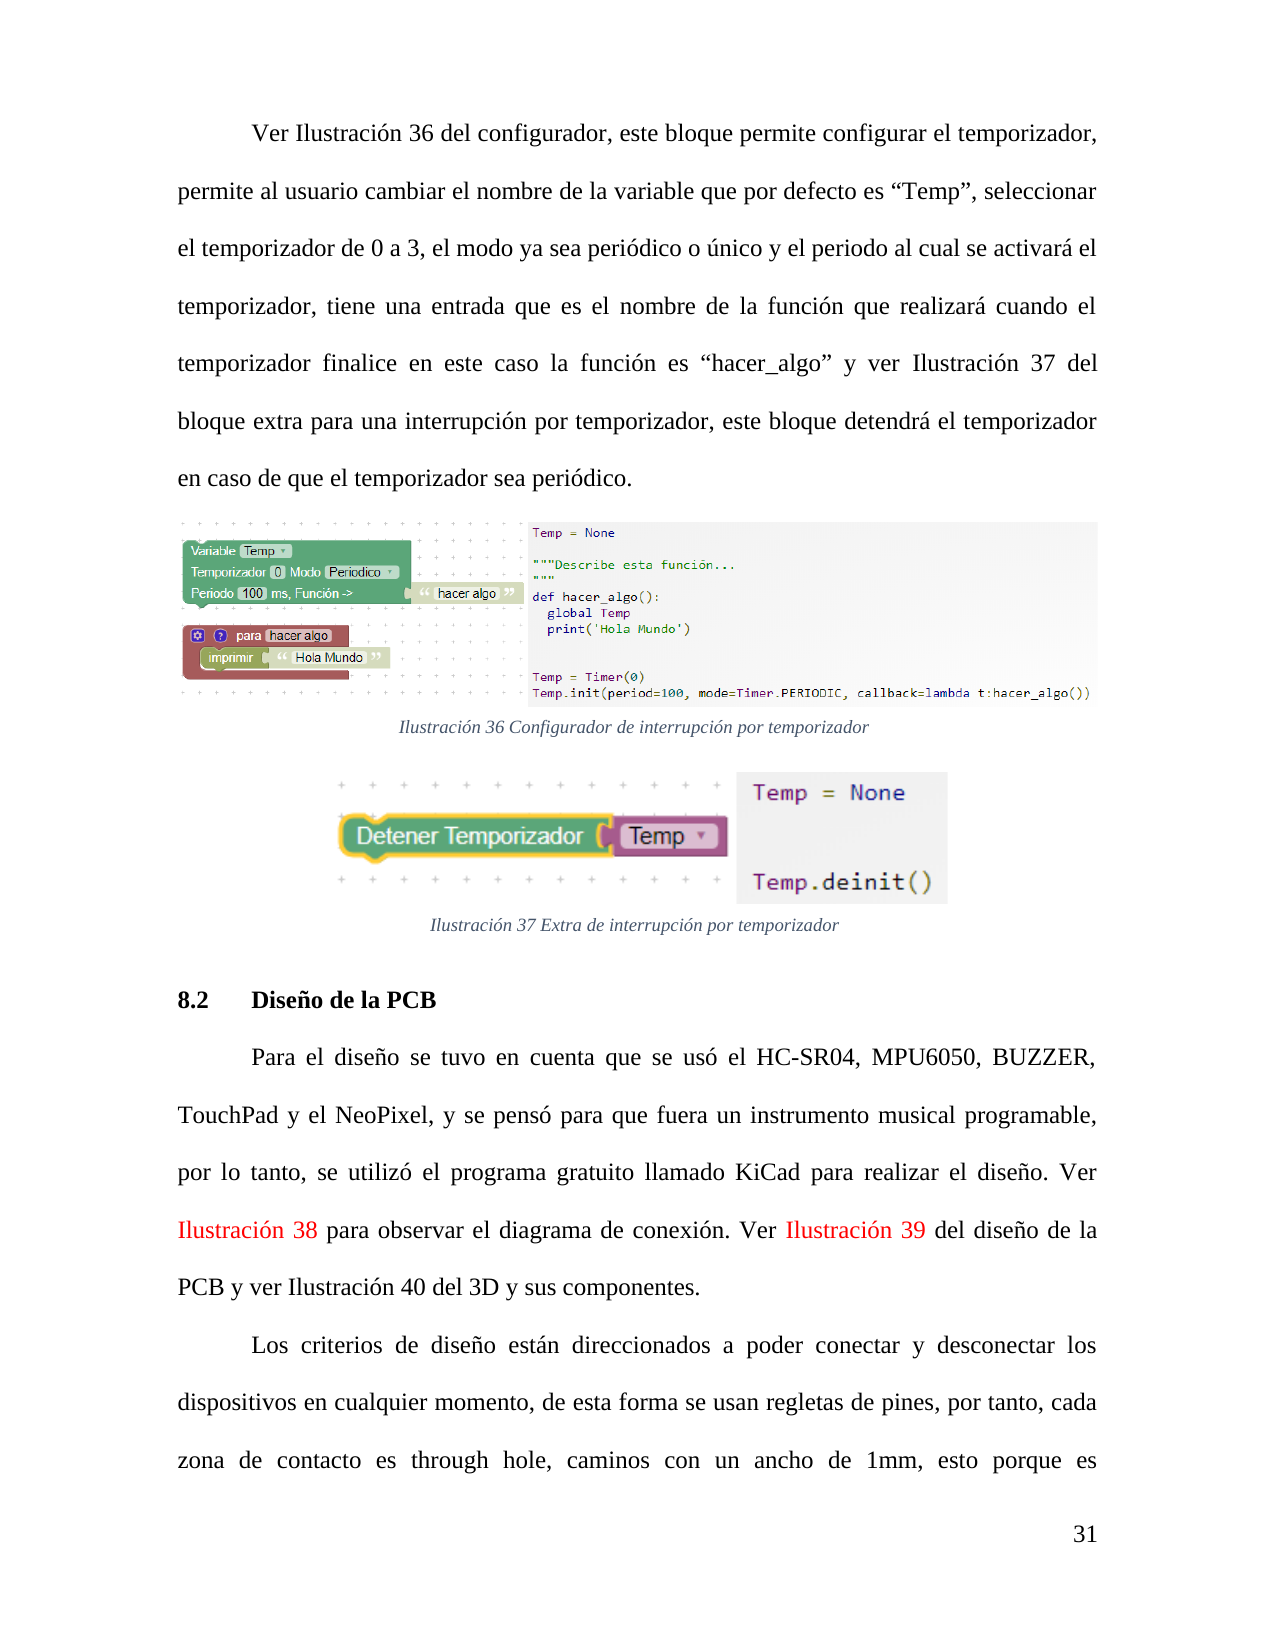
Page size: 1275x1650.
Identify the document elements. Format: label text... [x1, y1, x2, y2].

text Ver Ilustración 36 del configurador, este bloque permite configurar el temporizador, permite al usuario cambiar el nombre de la variable que por defecto es “Temp”, seleccionar el temporizador de 0 a 3, el modo ya sea periódico o único y el periodo al cual se activará el temporizador, tiene una entrada que es el nombre de la función que realizará cuando el temporizador finalice en este caso la función es “hacer_algo” y ver Ilustración 37 del bloque extra para una interrupción por temporizador, este bloque detendrá el temporizador en caso de que el temporizador sea periódico. [177, 118, 1098, 492]
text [177, 1330, 1098, 1474]
text Para el diseño se tuvo en cuenta que se usó el HC-SR04, MPU6050, BUZZER, TouchPad y el NeoPixel, y se pensó para que fuera un instrumento musical programable, por lo tanto, se utilizó el programa gratuito llamado KiCad para realizar el diseño. Ver Ilustración 38 para observar el diagrama de conexión. Ver Ilustración 39 del diseño de la PCB y ver Ilustración 40 del 3D y sus componentes. [177, 1042, 1098, 1301]
picture [177, 522, 1098, 707]
subtitle Diseño de la PCB [177, 985, 1098, 1014]
picture [327, 772, 948, 904]
